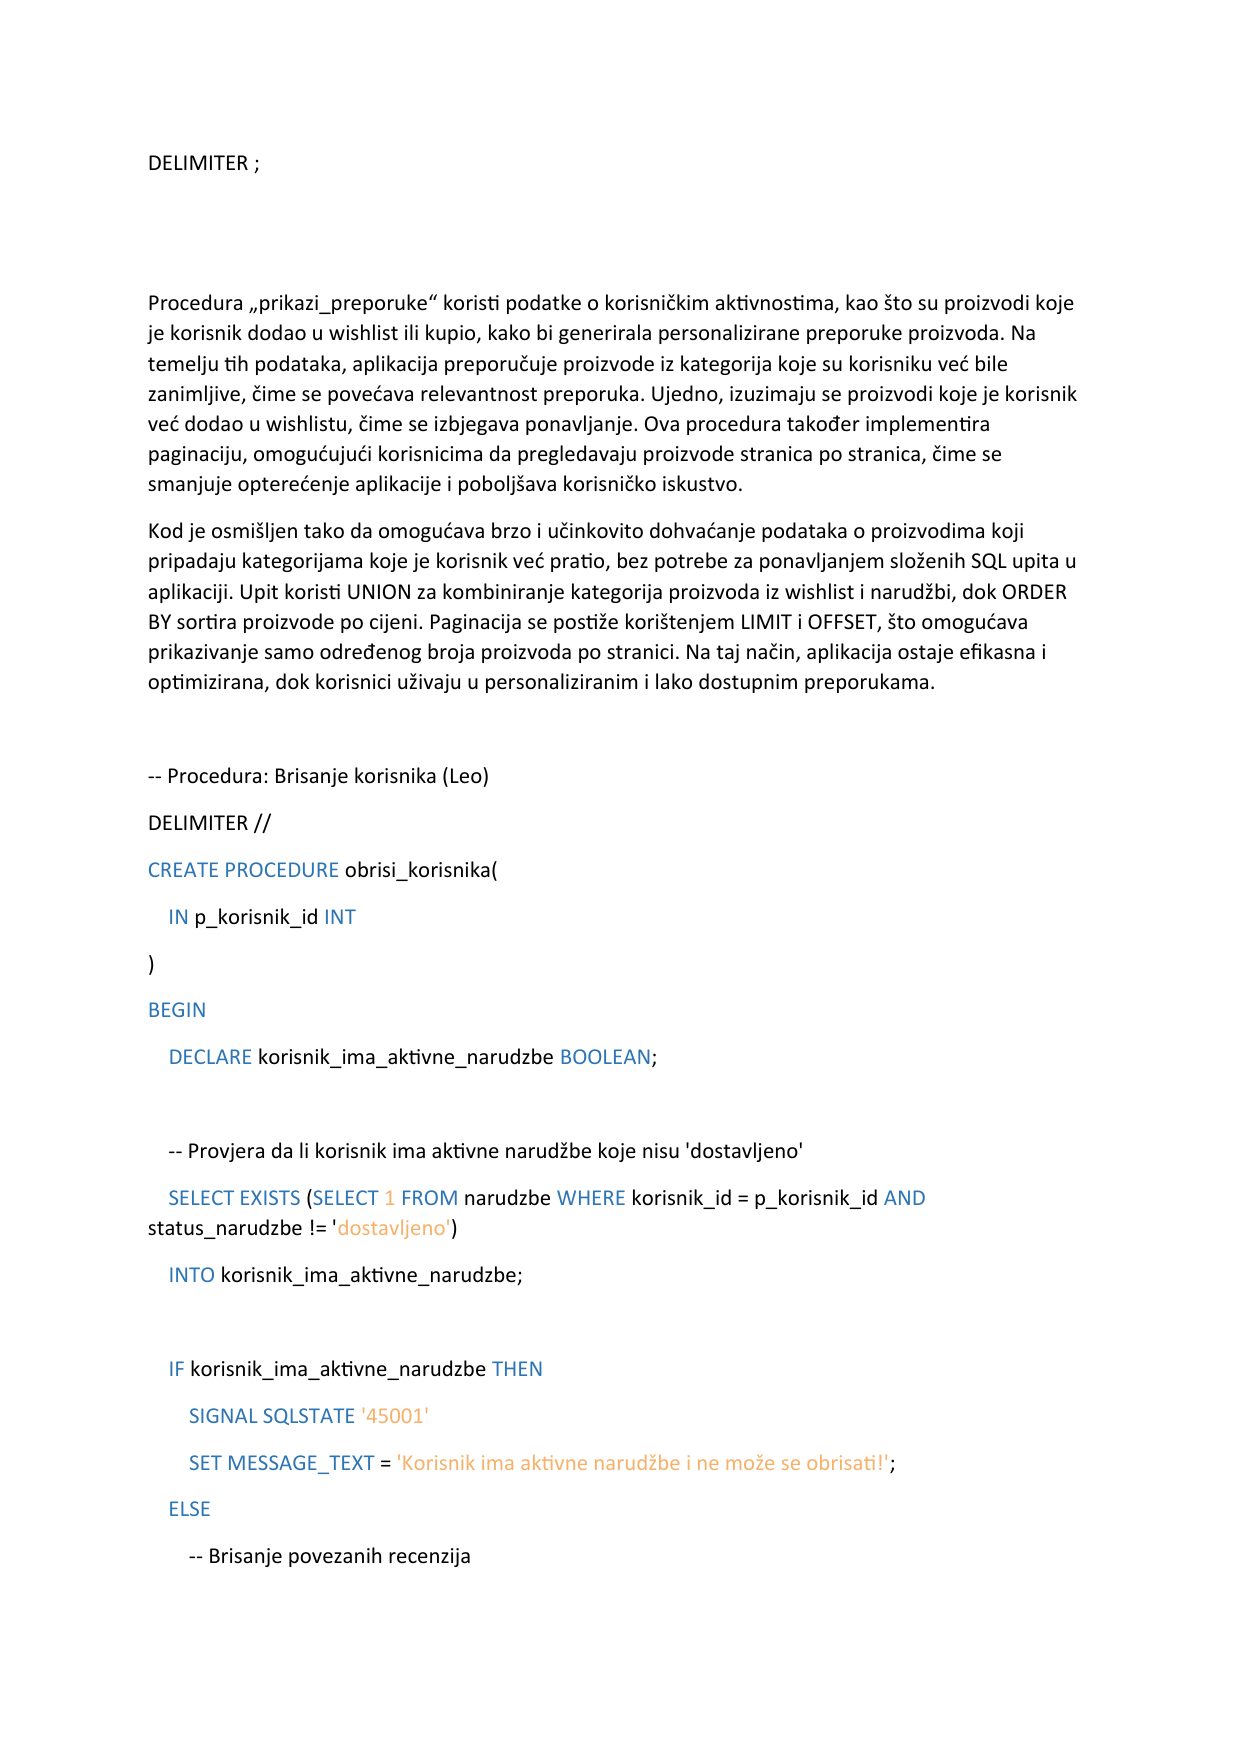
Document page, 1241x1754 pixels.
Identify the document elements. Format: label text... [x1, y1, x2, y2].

text SELECT EXISTS (SELECT 1 FROM narudzbe WHERE korisnik_id = p_korisnik_id AND status_narudzbe != 'dostavljeno') [148, 1183, 1093, 1241]
text DECLARE korisnik_ima_aktivne_narudzbe BOOLEAN; [148, 1042, 1093, 1070]
text SIGNAL SQLSTATE '45001' [148, 1401, 1093, 1429]
text IF korisnik_ima_aktivne_narudzbe THEN [148, 1354, 1093, 1382]
text ELSE [148, 1494, 1093, 1522]
text IN p_korisnik_id INT [148, 902, 1093, 930]
text -- Provjera da li korisnik ima aktivne narudžbe koje nisu 'dostavljeno' [148, 1136, 1093, 1164]
text -- Brisanje povezanih recenzija [148, 1541, 1093, 1569]
text Procedura „prikazi_preporuke“ koristi podatke o korisničkim aktivnostima, kao što su proizvodi koje je korisnik dodao u wishlist ili kupio, kako bi generirala personalizirane preporuke proizvoda. Na temelju tih podataka, aplikacija preporučuje proizvode iz kategorija koje su korisniku već bile zanimljive, čime se povećava relevantnost preporuka. Ujedno, izuzimaju se proizvodi koje je korisnik već dodao u wishlistu, čime se izbjegava ponavljanje. Ova procedura također implementira paginaciju, omogućujući korisnicima da pregledavaju proizvode stranica po stranica, čime se smanjuje opterećenje aplikacije i poboljšava korisničko iskustvo. [148, 288, 1093, 497]
text INTO korisnik_ima_aktivne_narudzbe; [148, 1260, 1093, 1288]
text Kod je osmišljen tako da omogućava brzo i učinkovito dohvaćanje podataka o proizvodima koji pripadaju kategorijama koje je korisnik već pratio, bez potrebe za ponavljanjem složenih SQL upita u aplikaciji. Upit koristi UNION za kombiniranje kategorija proizvoda iz wishlist i narudžbi, dok ORDER BY sortira proizvode po cijeni. Paginacija se postiže korištenjem LIMIT i OFFSET, što omogućava prikazivanje samo određenog broja proizvoda po stranici. Na taj način, aplikacija ostaje efikasna i optimizirana, dok korisnici uživaju u personaliziranim i lako dostupnim preporukama. [148, 516, 1093, 695]
text BEGIN [148, 996, 1093, 1023]
text DELIMITER // [148, 808, 1093, 836]
text SET MESSAGE_TEXT = 'Korisnik ima aktivne narudžbe i ne može se obrisati!'; [148, 1448, 1093, 1476]
text -- Procedura: Brisanje korisnika (Leo) [148, 761, 1093, 789]
text CREATE PROCEDURE obrisi_korisnika( [148, 855, 1093, 883]
text ) [148, 949, 1093, 977]
text DELIMITER ; [148, 148, 1093, 176]
